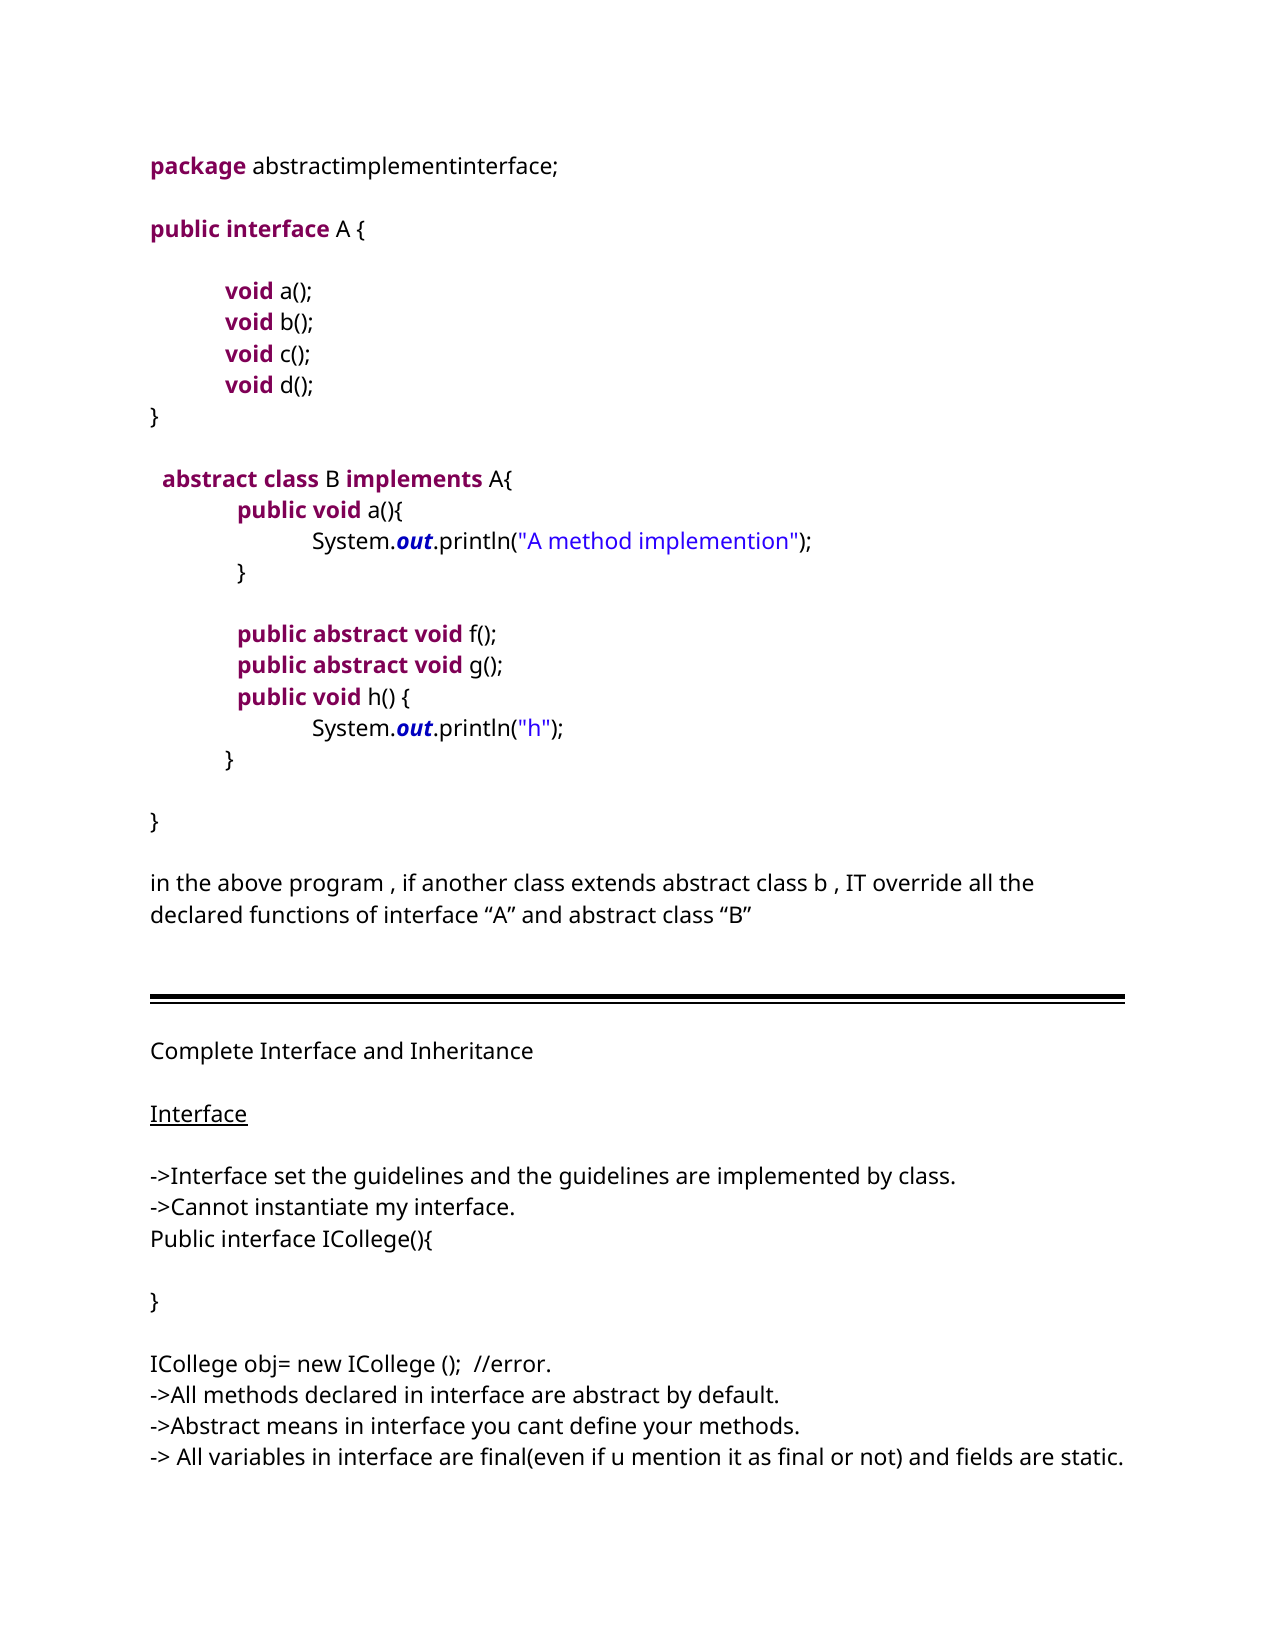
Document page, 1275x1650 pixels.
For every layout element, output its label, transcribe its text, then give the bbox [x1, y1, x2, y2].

text public interface A { [150, 212, 1125, 244]
text package abstractimplementinterface; [150, 150, 1125, 181]
text public void h() { [150, 681, 1125, 712]
text ICollege obj= new ICollege (); //error. [150, 1348, 1125, 1379]
text public abstract void g(); [150, 649, 1125, 681]
text System.out.println("A method implemention"); [150, 525, 1125, 556]
text System.out.println("h"); [150, 712, 1125, 743]
text } [150, 556, 1125, 587]
text void b(); [150, 306, 1125, 337]
text void a(); [150, 275, 1125, 306]
text public abstract void f(); [150, 618, 1125, 649]
text abstract class B implements A{ [150, 462, 1125, 494]
text } [150, 743, 1125, 774]
text ->All methods declared in interface are abstract by default. [150, 1379, 1125, 1410]
text Complete Interface and Inheritance [150, 1035, 1125, 1066]
text public void a(){ [150, 494, 1125, 525]
text in the above program , if another class extends abstract class b , IT override all the declared functions of interface “A” and abstract class “B” [150, 867, 1125, 930]
text } [150, 400, 1125, 431]
text ->Abstract means in interface you cant define your methods. [150, 1410, 1125, 1441]
text } [150, 805, 1125, 836]
text ->Cannot instantiate my interface. [150, 1191, 1125, 1223]
text } [150, 1285, 1125, 1316]
text -> All variables in interface are final(even if u mention it as final or not) and fields are static. [150, 1441, 1125, 1473]
text void d(); [150, 369, 1125, 400]
text ->Interface set the guidelines and the guidelines are implemented by class. [150, 1160, 1125, 1191]
text Interface [150, 1098, 1125, 1129]
text void c(); [150, 337, 1125, 369]
text Public interface ICollege(){ [150, 1223, 1125, 1254]
